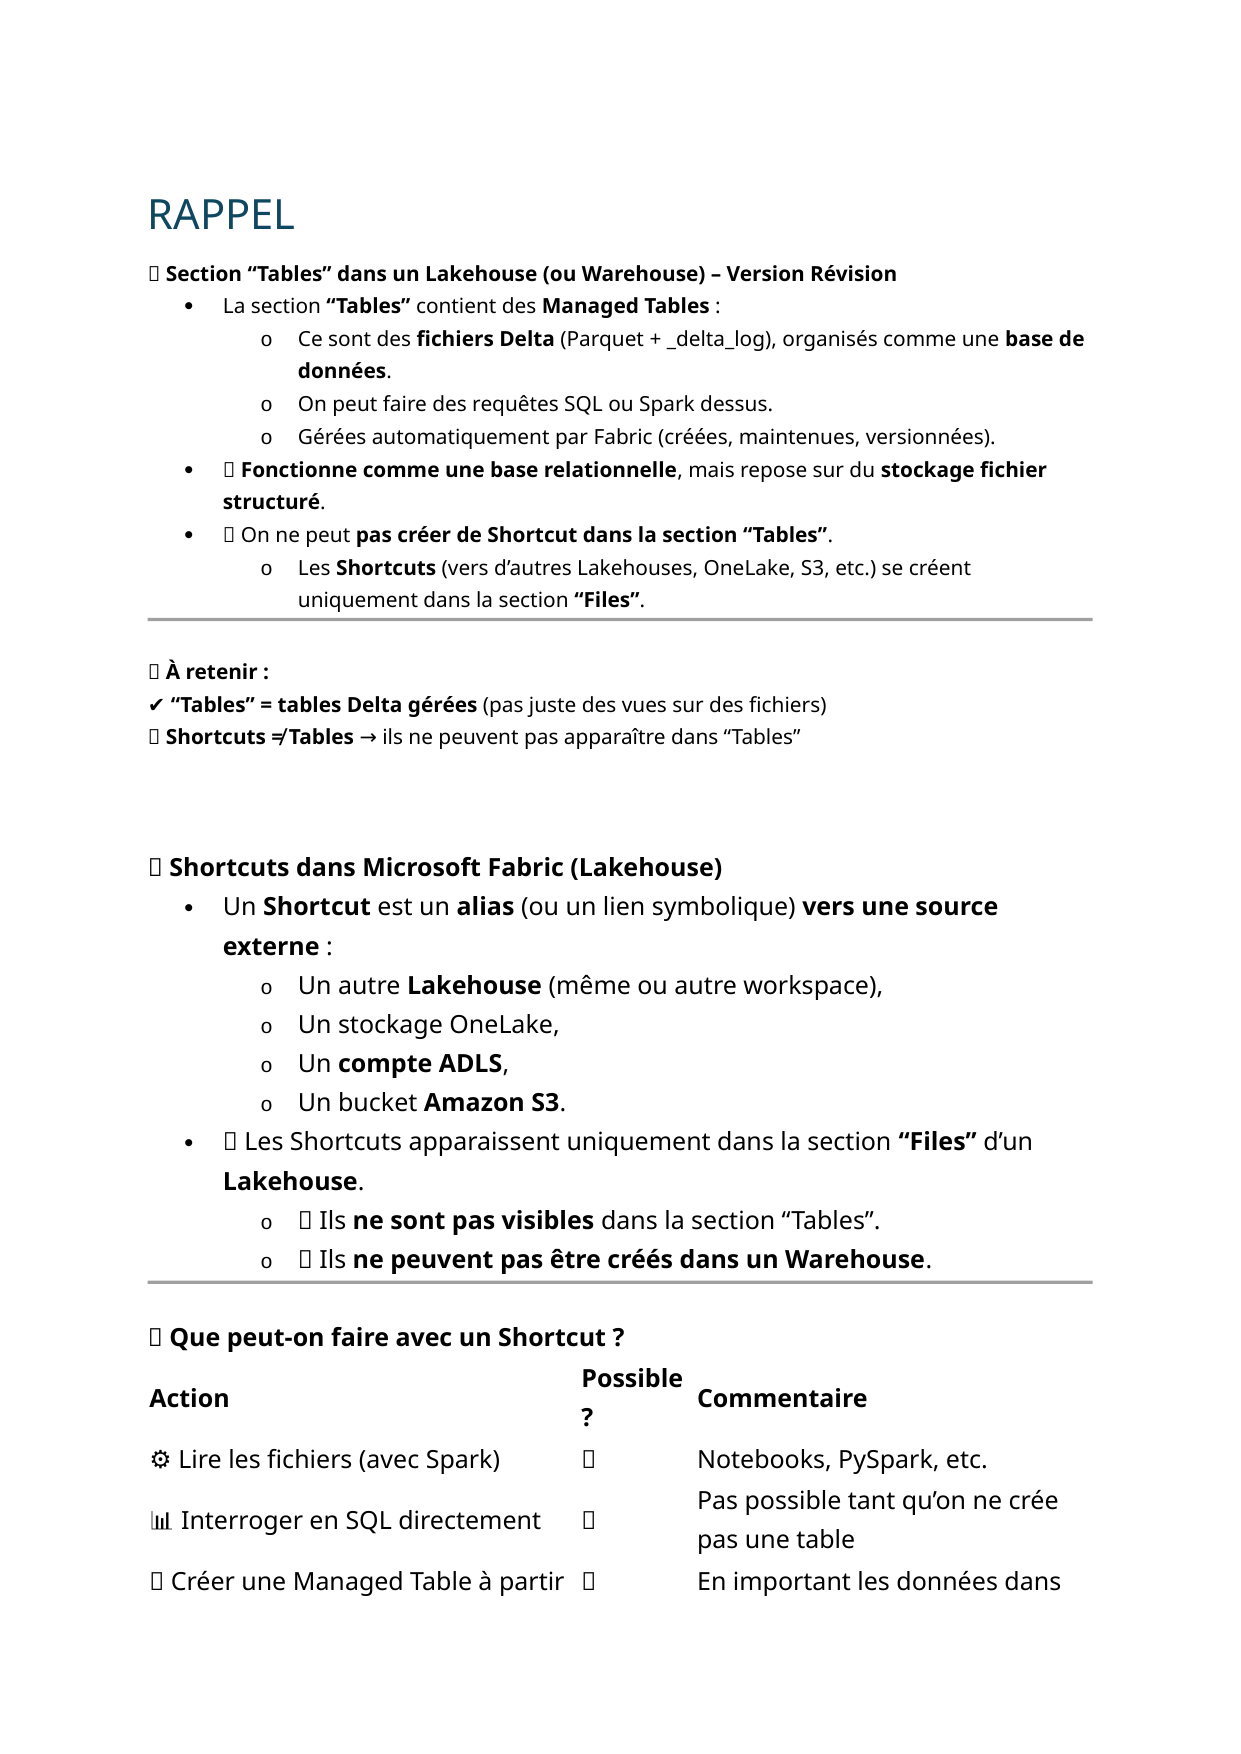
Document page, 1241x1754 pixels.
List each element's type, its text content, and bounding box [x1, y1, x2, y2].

list 📌 Fonctionne comme une base relationnelle, mais repose sur du stockage fichier structuré. [185, 455, 1093, 516]
list 📂 Les Shortcuts apparaissent uniquement dans la section “Files” d’un Lakehouse. [185, 1124, 1093, 1197]
list ❌ Ils ne sont pas visibles dans la section “Tables”. [260, 1202, 1093, 1236]
list Un stockage OneLake, [260, 1007, 1093, 1041]
table_cell ✅ [580, 1440, 695, 1481]
table_header Action [148, 1359, 579, 1440]
list Un compte ADLS, [260, 1046, 1093, 1080]
subtitle RAPPEL [148, 185, 1093, 242]
table_cell Notebooks, PySpark, etc. [695, 1440, 1093, 1481]
list Un bucket Amazon S3. [260, 1085, 1093, 1119]
table_cell Pas possible tant qu’on ne crée pas une table [695, 1481, 1093, 1562]
text 🧾 Section “Tables” dans un Lakehouse (ou Warehouse) – Version Révision [148, 259, 1093, 287]
table_cell 📊 Interroger en SQL directement [148, 1481, 579, 1562]
list Gérées automatiquement par Fabric (créées, maintenues, versionnées). [260, 422, 1093, 451]
text 🔄 Que peut-on faire avec un Shortcut ? [148, 1320, 1093, 1354]
table_header Possible ? [580, 1359, 695, 1440]
table_cell ✅ [580, 1562, 695, 1603]
list La section “Tables” contient des Managed Tables : [185, 291, 1093, 320]
table_cell ⚙️ Lire les fichiers (avec Spark) [148, 1440, 579, 1481]
text 🔗 Shortcuts dans Microsoft Fabric (Lakehouse) [148, 850, 1093, 884]
list Ce sont des fichiers Delta (Parquet + _delta_log), organisés comme une base de données. [260, 324, 1093, 385]
text 🧠 À retenir : [148, 657, 1093, 686]
list On peut faire des requêtes SQL ou Spark dessus. [260, 389, 1093, 418]
list ❌ Ils ne peuvent pas être créés dans un Warehouse. [260, 1242, 1093, 1276]
table_cell ❌ [580, 1481, 695, 1562]
list Les Shortcuts (vers d’autres Lakehouses, OneLake, S3, etc.) se créent uniquement dans la section “Files”. [260, 553, 1093, 614]
list Un Shortcut est un alias (ou un lien symbolique) vers une source externe : [185, 889, 1093, 962]
text ✔️ “Tables” = tables Delta gérées (pas juste des vues sur des fichiers) ❌ Shortcuts ≠ Tables → ils ne peuvent pas apparaître dans “Tables” [148, 690, 1093, 751]
table_cell En important les données dans “Tables” [695, 1562, 1093, 1603]
list Un autre Lakehouse (même ou autre workspace), [260, 967, 1093, 1001]
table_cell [148, 1562, 579, 1603]
table_header Commentaire [695, 1359, 1093, 1440]
list ❌ On ne peut pas créer de Shortcut dans la section “Tables”. [185, 520, 1093, 548]
